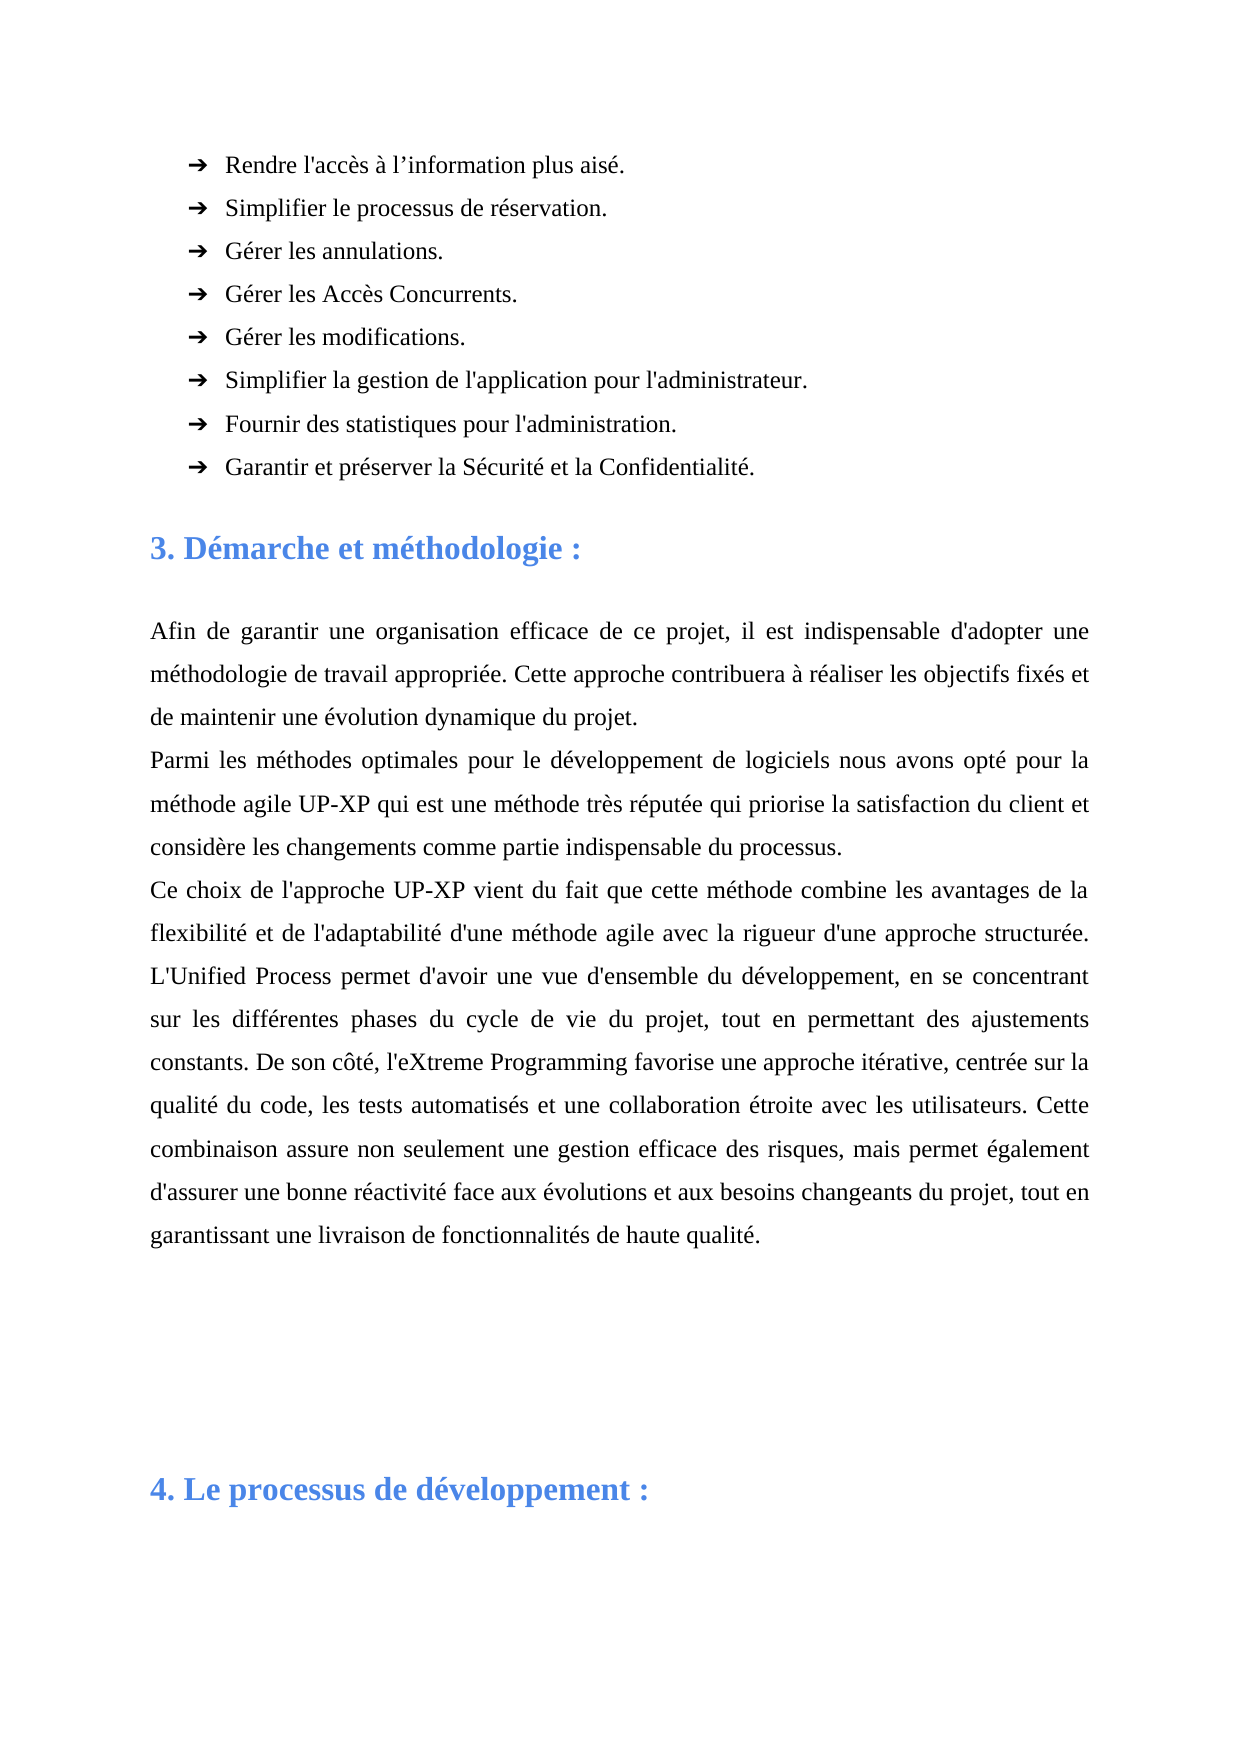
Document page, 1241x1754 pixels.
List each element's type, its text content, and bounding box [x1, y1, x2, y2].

list Simplifier le processus de réservation. [187, 193, 1090, 222]
list Rendre l'accès à l’information plus aisé. [187, 150, 1090, 179]
list Garantir et préserver la Sécurité et la Confidentialité. [187, 452, 1090, 481]
subtitle 4. Le processus de développement : [150, 1469, 1090, 1508]
text Ce choix de l'approche UP-XP vient du fait que cette méthode combine les avantages de la flexibilité et de l'adaptabilité d'une méthode agile avec la rigueur d'une approche structurée. L'Unified Process permet d'avoir une vue d'ensemble du développement, en se concentrant sur les différentes phases du cycle de vie du projet, tout en permettant des ajustements constants. De son côté, l'eXtreme Programming favorise une approche itérative, centrée sur la qualité du code, les tests automatisés et une collaboration étroite avec les utilisateurs. Cette combinaison assure non seulement une gestion efficace des risques, mais permet également d'assurer une bonne réactivité face aux évolutions et aux besoins changeants du projet, tout en garantissant une livraison de fonctionnalités de haute qualité. [150, 875, 1090, 1249]
list Gérer les Accès Concurrents. [187, 279, 1090, 308]
subtitle 3. Démarche et méthodologie : [150, 528, 1090, 566]
text Parmi les méthodes optimales pour le développement de logiciels nous avons opté pour la méthode agile UP-XP qui est une méthode très réputée qui priorise la satisfaction du client et considère les changements comme partie indispensable du processus. [150, 746, 1090, 861]
list Gérer les annulations. [187, 236, 1090, 265]
list Simplifier la gestion de l'application pour l'administrateur. [187, 366, 1090, 394]
list Fournir des statistiques pour l'administration. [187, 409, 1090, 437]
text Afin de garantir une organisation efficace de ce projet, il est indispensable d'adopter une méthodologie de travail appropriée. Cette approche contribuera à réaliser les objectifs fixés et de maintenir une évolution dynamique du projet. [150, 616, 1090, 731]
list Gérer les modifications. [187, 322, 1090, 351]
